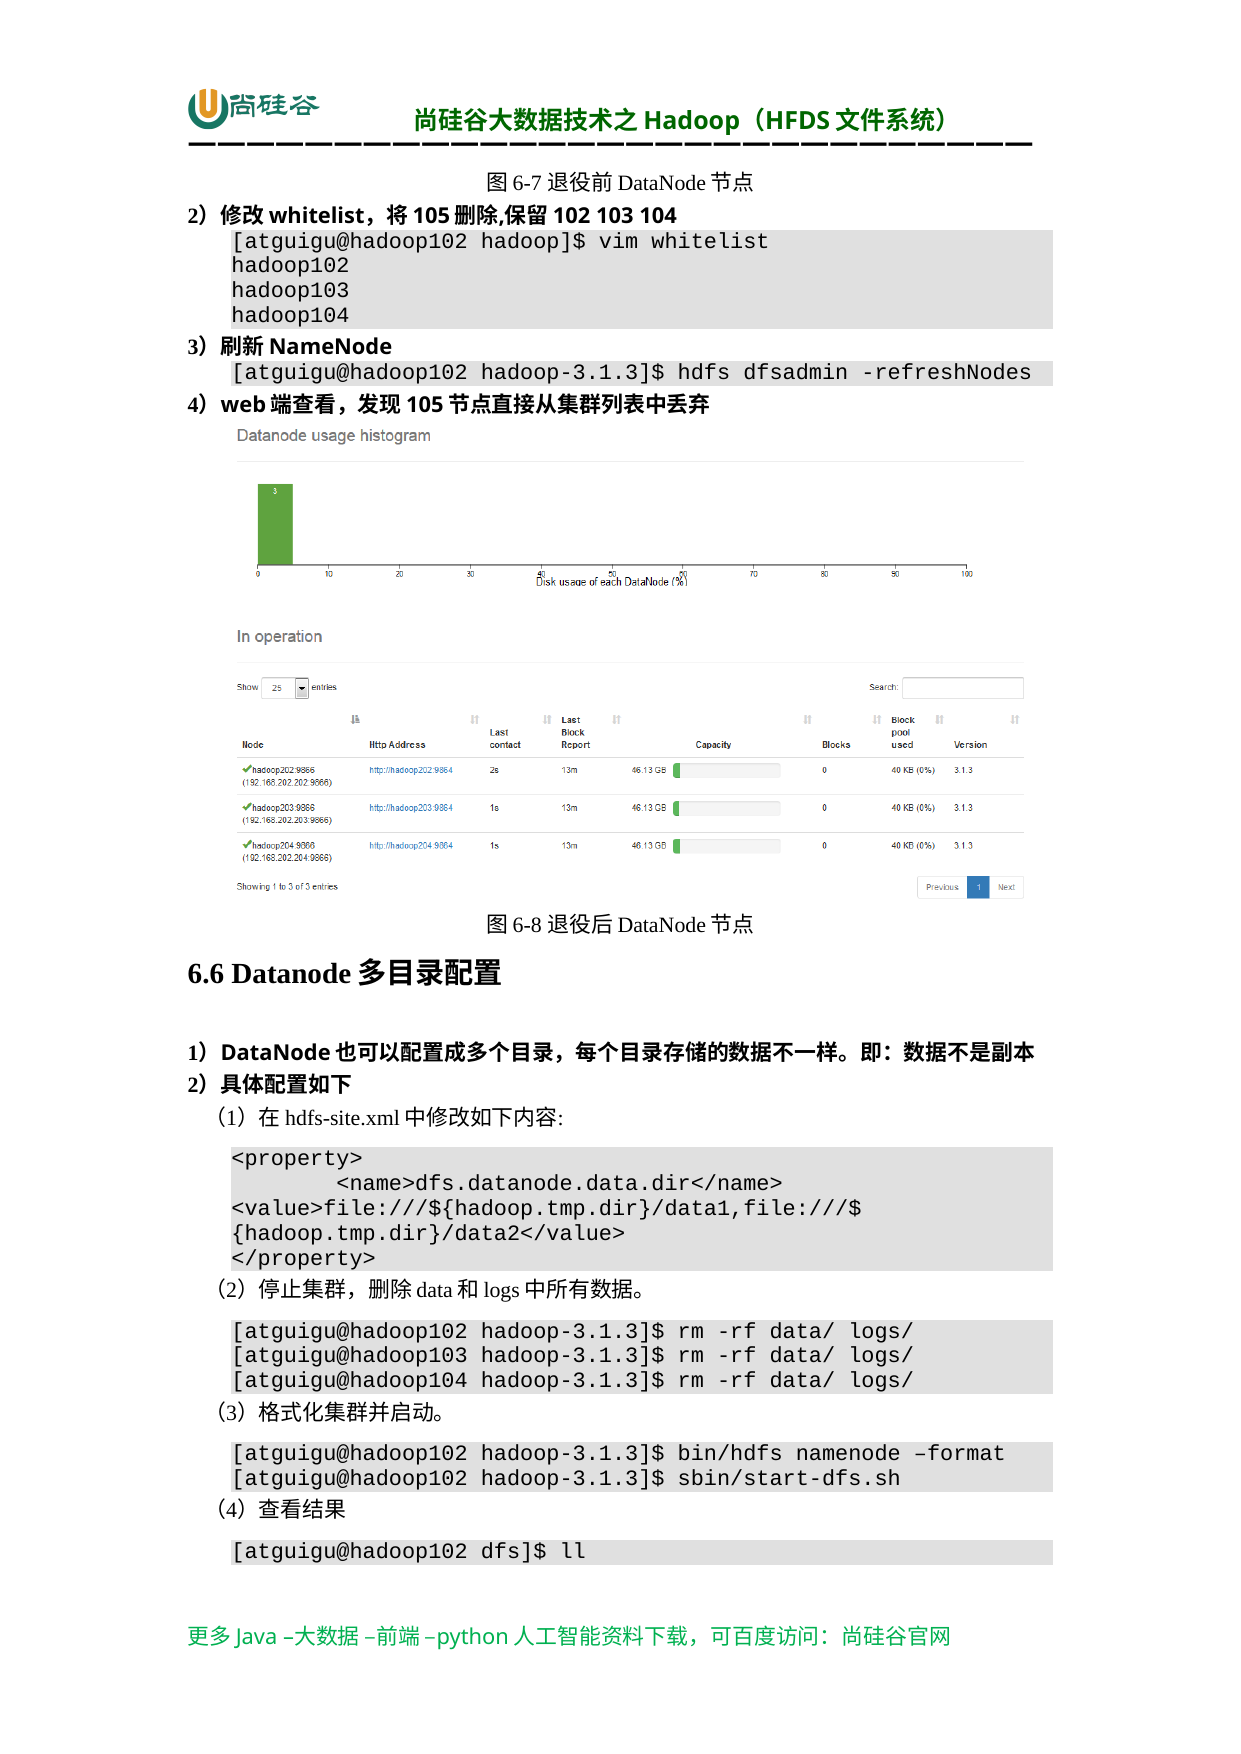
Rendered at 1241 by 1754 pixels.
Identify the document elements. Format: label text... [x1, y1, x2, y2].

text [atguigu@hadoop102 hadoop-3.1.3]$ hdfs dfsadmin -refreshNodes [231, 361, 1053, 386]
text （4）查看结果 [187, 1492, 1053, 1524]
text （2）停止集群，删除data和logs中所有数据。 [187, 1271, 1053, 1304]
text （3）格式化集群并启动。 [187, 1394, 1053, 1427]
text （1）在hdfs-site.xml中修改如下内容: [187, 1099, 1053, 1132]
text hadoop104 [231, 304, 1053, 329]
text hadoop102 [231, 254, 1053, 279]
text <property> [231, 1147, 1053, 1172]
text <name>dfs.datanode.data.dir</name> [231, 1172, 1053, 1197]
text [atguigu@hadoop102 hadoop-3.1.3]$ bin/hdfs namenode –format [231, 1442, 1053, 1467]
text [atguigu@hadoop102 dfs]$ ll [231, 1540, 1053, 1565]
text [atguigu@hadoop103 hadoop-3.1.3]$ rm -rf data/ logs/ [231, 1344, 1053, 1369]
text <value>file:///${hadoop.tmp.dir}/data1,file:///${hadoop.tmp.dir}/data2</value> [231, 1197, 1053, 1247]
text hadoop103 [231, 279, 1053, 304]
text 2）修改whitelist，将105删除,保留102 103 104 [187, 197, 1053, 230]
text </property> [231, 1247, 1053, 1271]
picture [187, 88, 320, 130]
text 图6-7 退役前DataNode节点 [187, 165, 1053, 197]
picture [231, 426, 1047, 899]
text [atguigu@hadoop102 hadoop-3.1.3]$ sbin/start-dfs.sh [231, 1467, 1053, 1492]
text [atguigu@hadoop102 hadoop-3.1.3]$ rm -rf data/ logs/ [231, 1320, 1053, 1344]
text [atguigu@hadoop104 hadoop-3.1.3]$ rm -rf data/ logs/ [231, 1369, 1053, 1394]
text 2）具体配置如下 [187, 1067, 1053, 1099]
text 1）DataNode也可以配置成多个目录，每个目录存储的数据不一样。即：数据不是副本 [187, 1034, 1053, 1067]
text 图6-8 退役后DataNode节点 [187, 906, 1053, 939]
text 3）刷新NameNode [187, 329, 1053, 361]
text [atguigu@hadoop102 hadoop]$ vim whitelist [231, 230, 1053, 254]
subtitle 6.6 Datanode多目录配置 [187, 939, 1053, 1004]
text 4）web端查看，发现105节点直接从集群列表中丢弃 [187, 386, 1053, 419]
